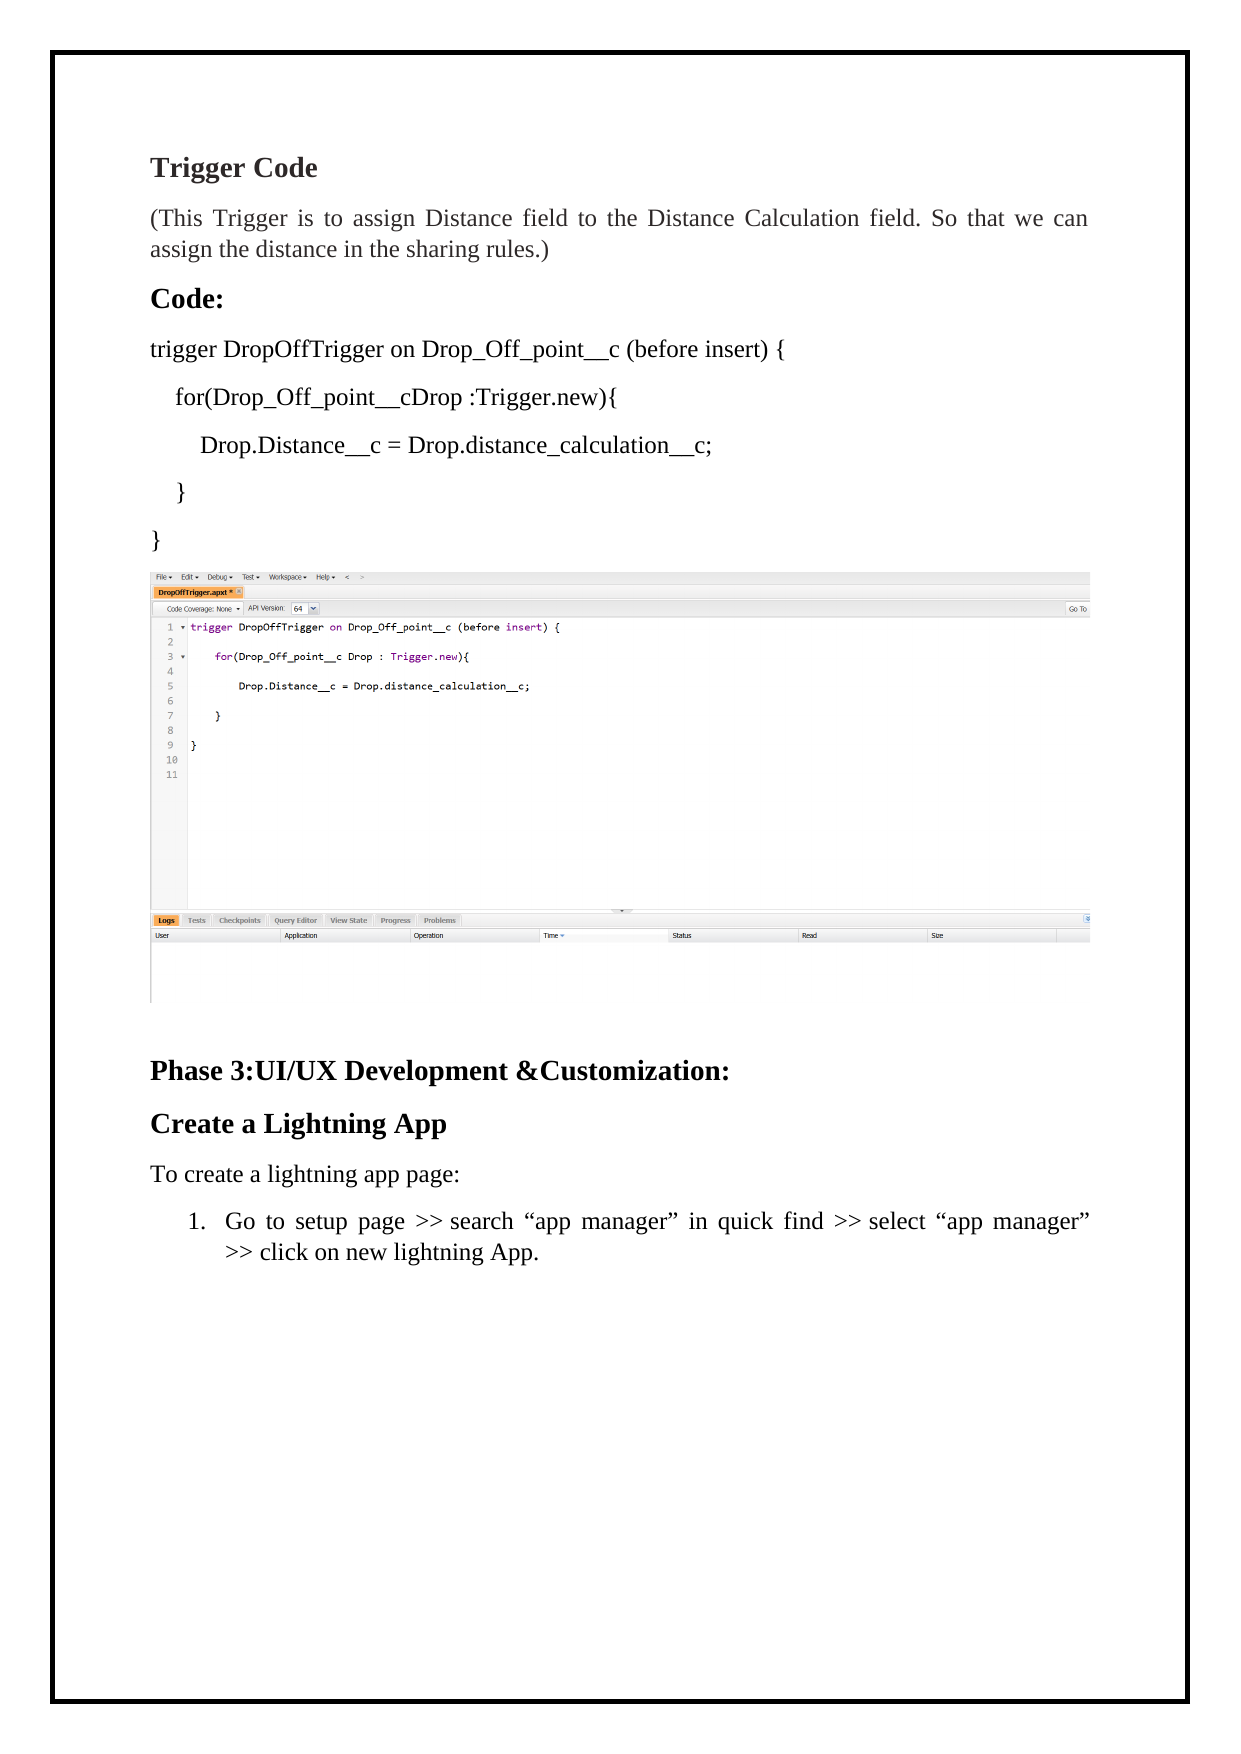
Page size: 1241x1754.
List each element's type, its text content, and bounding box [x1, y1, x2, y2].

text for(Drop_Off_point__cDrop :Trigger.new){ [150, 382, 1090, 411]
text } [150, 525, 1090, 554]
text Trigger Code [150, 150, 1090, 183]
picture [150, 572, 1091, 1003]
list Go to setup page >> search “app manager” in quick find >> select “app manager” >> click on new lightning App. [187, 1206, 1090, 1266]
text Phase 3:UI/UX Development &Customization: [150, 1022, 1090, 1087]
text Code: [150, 282, 1090, 315]
text } [150, 477, 1090, 506]
text trigger DropOffTrigger on Drop_Off_point__c (before insert) { [150, 334, 1090, 363]
text Create a Lightning App [150, 1106, 1090, 1139]
text (This Trigger is to assign Distance field to the Distance Calculation field. So that we can assign the distance in the sharing rules.) [150, 203, 1090, 263]
text Drop.Distance__c = Drop.distance_calculation__c; [150, 430, 1090, 458]
text To create a lightning app page: [150, 1159, 1090, 1187]
